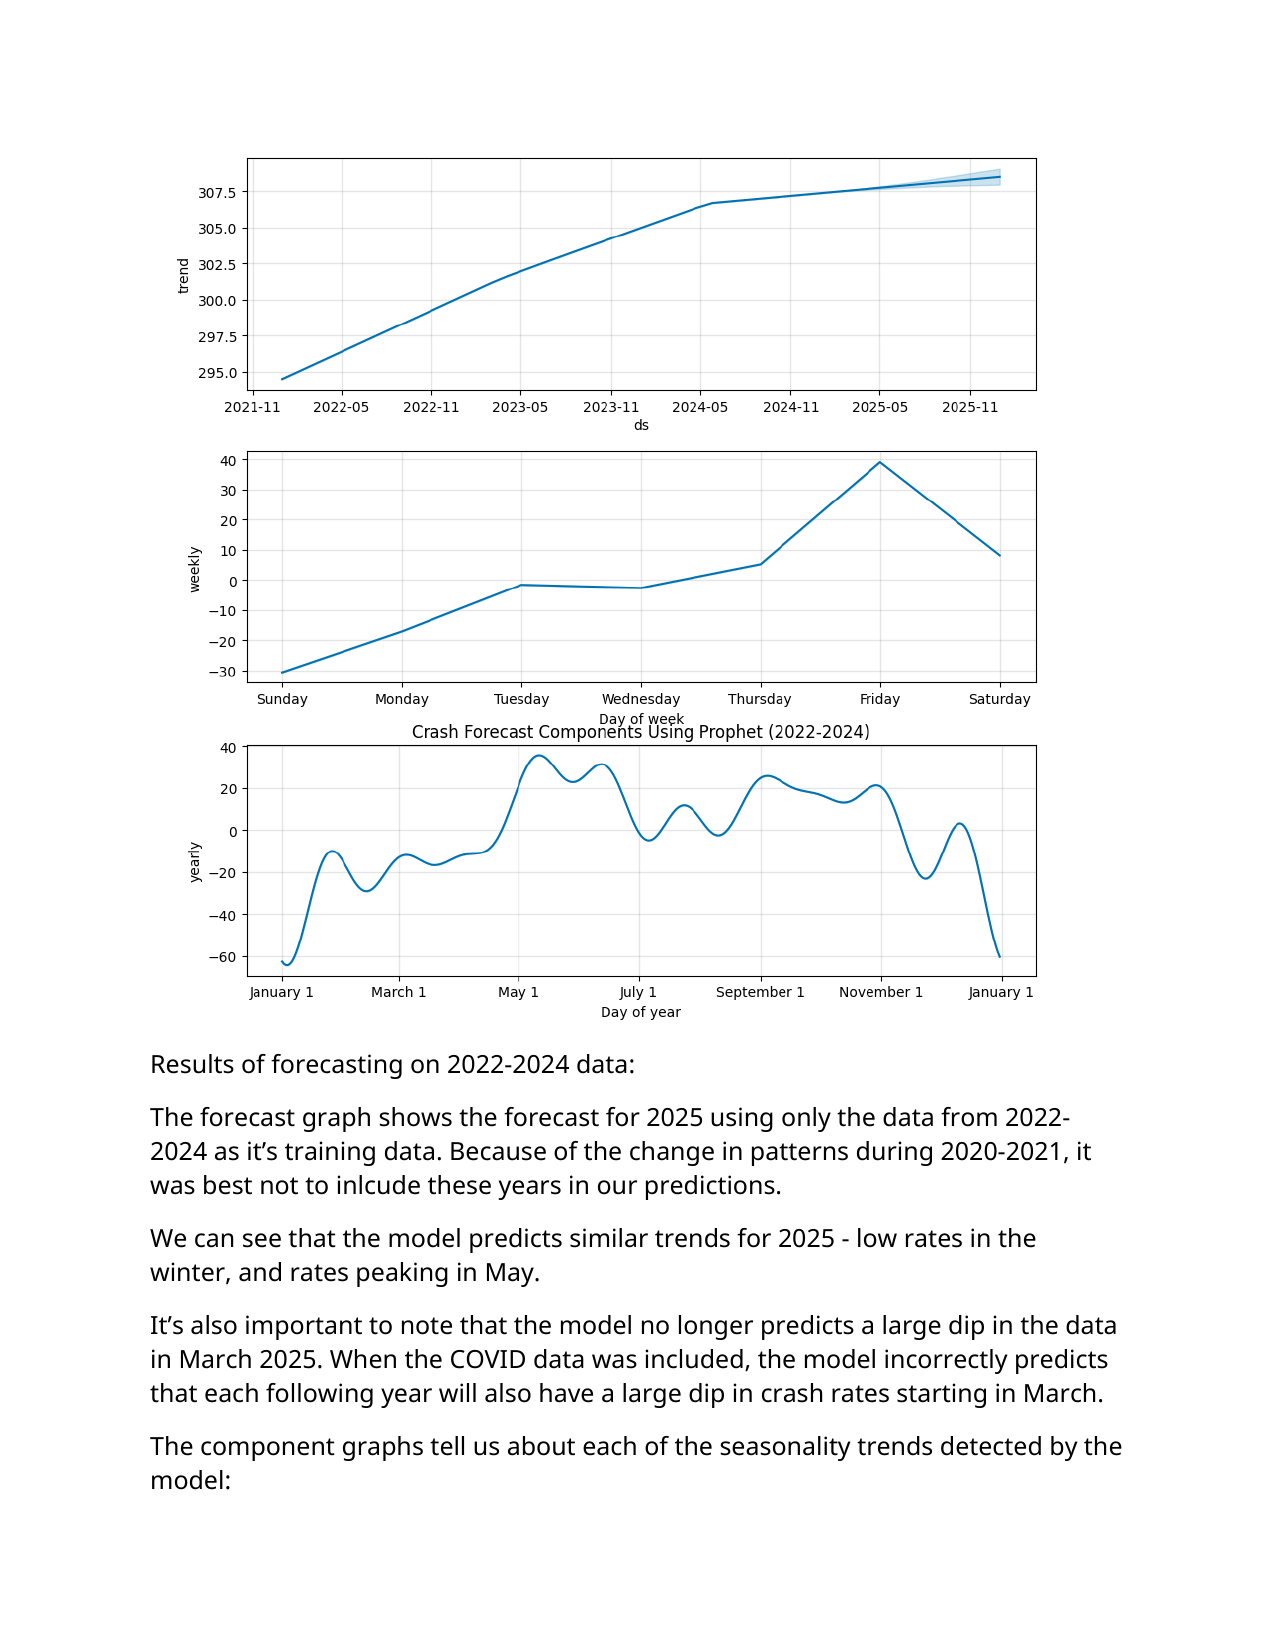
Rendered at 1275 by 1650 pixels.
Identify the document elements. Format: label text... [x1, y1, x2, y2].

text The component graphs tell us about each of the seasonality trends detected by the model: [150, 1428, 1125, 1496]
text We can see that the model predicts similar trends for 2025 - low rates in the winter, and rates peaking in May. [150, 1221, 1125, 1289]
text Results of forecasting on 2022-2024 data: [150, 1047, 1125, 1081]
text It’s also important to note that the model no longer predicts a large dip in the data in March 2025. When the COVID data was included, the model incorrectly predicts that each following year will also have a large dip in crash rates starting in March. [150, 1307, 1125, 1409]
text The forecast graph shows the forecast for 2025 using only the data from 2022-2024 as it’s training data. Because of the change in patterns during 2020-2021, it was best not to inlcude these years in our predictions. [150, 1099, 1125, 1202]
picture [168, 150, 1044, 1028]
